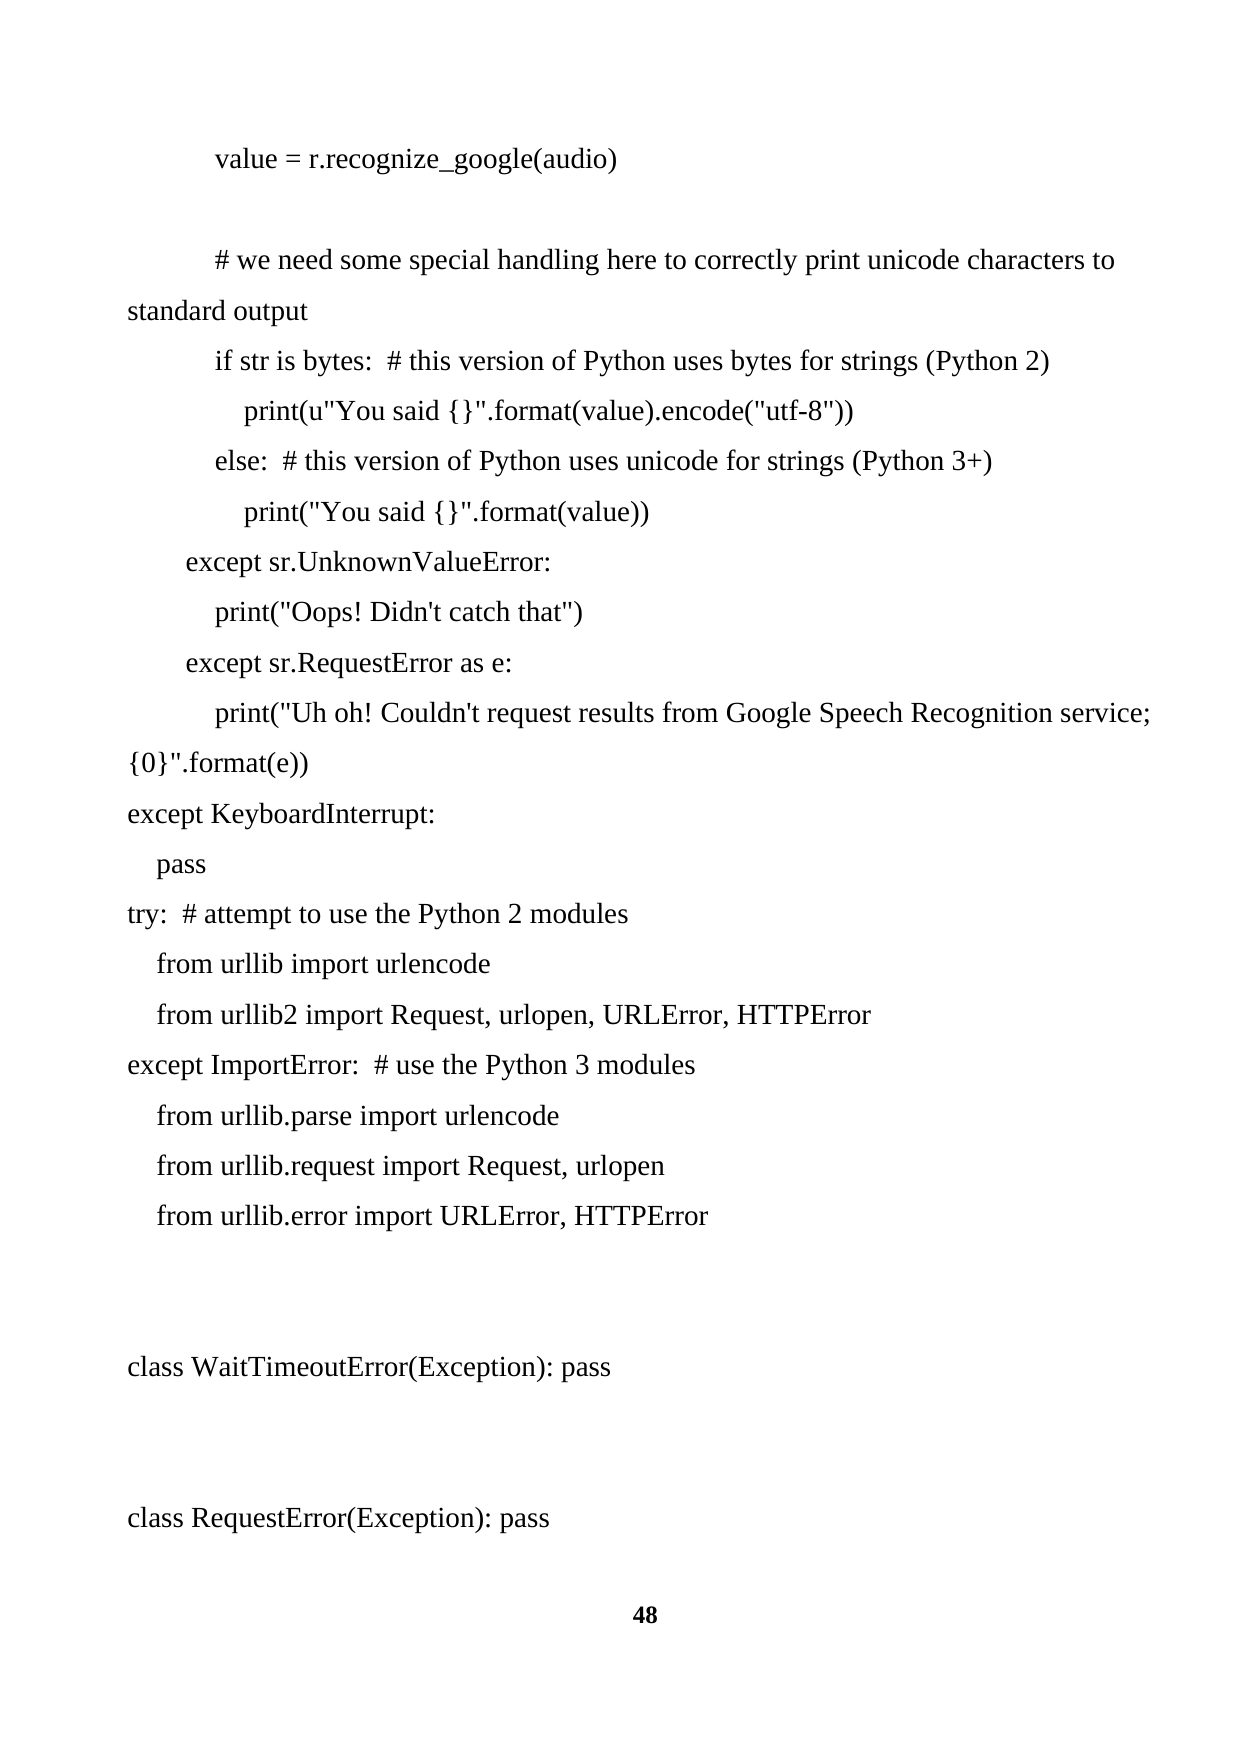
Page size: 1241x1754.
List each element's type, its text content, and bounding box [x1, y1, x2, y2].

text except sr.RequestError as e: [127, 645, 1163, 678]
text from urllib.error import URLError, HTTPError [127, 1198, 1163, 1232]
text except ImportError: # use the Python 3 modules [127, 1047, 1163, 1081]
text from urllib.request import Request, urlopen [127, 1148, 1163, 1181]
text try: # attempt to use the Python 2 modules [127, 896, 1163, 930]
text class WaitTimeoutError(Exception): pass [127, 1349, 1163, 1383]
text except KeyboardInterrupt: [127, 796, 1163, 829]
text # we need some special handling here to correctly print unicode characters to standard output [127, 242, 1163, 326]
text if str is bytes: # this version of Python uses bytes for strings (Python 2) [127, 343, 1163, 376]
text print("Oops! Didn't catch that") [127, 594, 1163, 628]
text print("Uh oh! Couldn't request results from Google Speech Recognition service; {0}".format(e)) [127, 695, 1163, 779]
text else: # this version of Python uses unicode for strings (Python 3+) [127, 443, 1163, 477]
text value = r.recognize_google(audio) [127, 142, 1163, 175]
text from urllib2 import Request, urlopen, URLError, HTTPError [127, 997, 1163, 1031]
text print(u"You said {}".format(value).encode("utf-8")) [127, 393, 1163, 427]
text class RequestError(Exception): pass [127, 1500, 1163, 1534]
text print("You said {}".format(value)) [127, 494, 1163, 527]
text from urllib import urlencode [127, 947, 1163, 980]
text except sr.UnknownValueError: [127, 544, 1163, 578]
text pass [127, 846, 1163, 879]
text from urllib.parse import urlencode [127, 1098, 1163, 1131]
